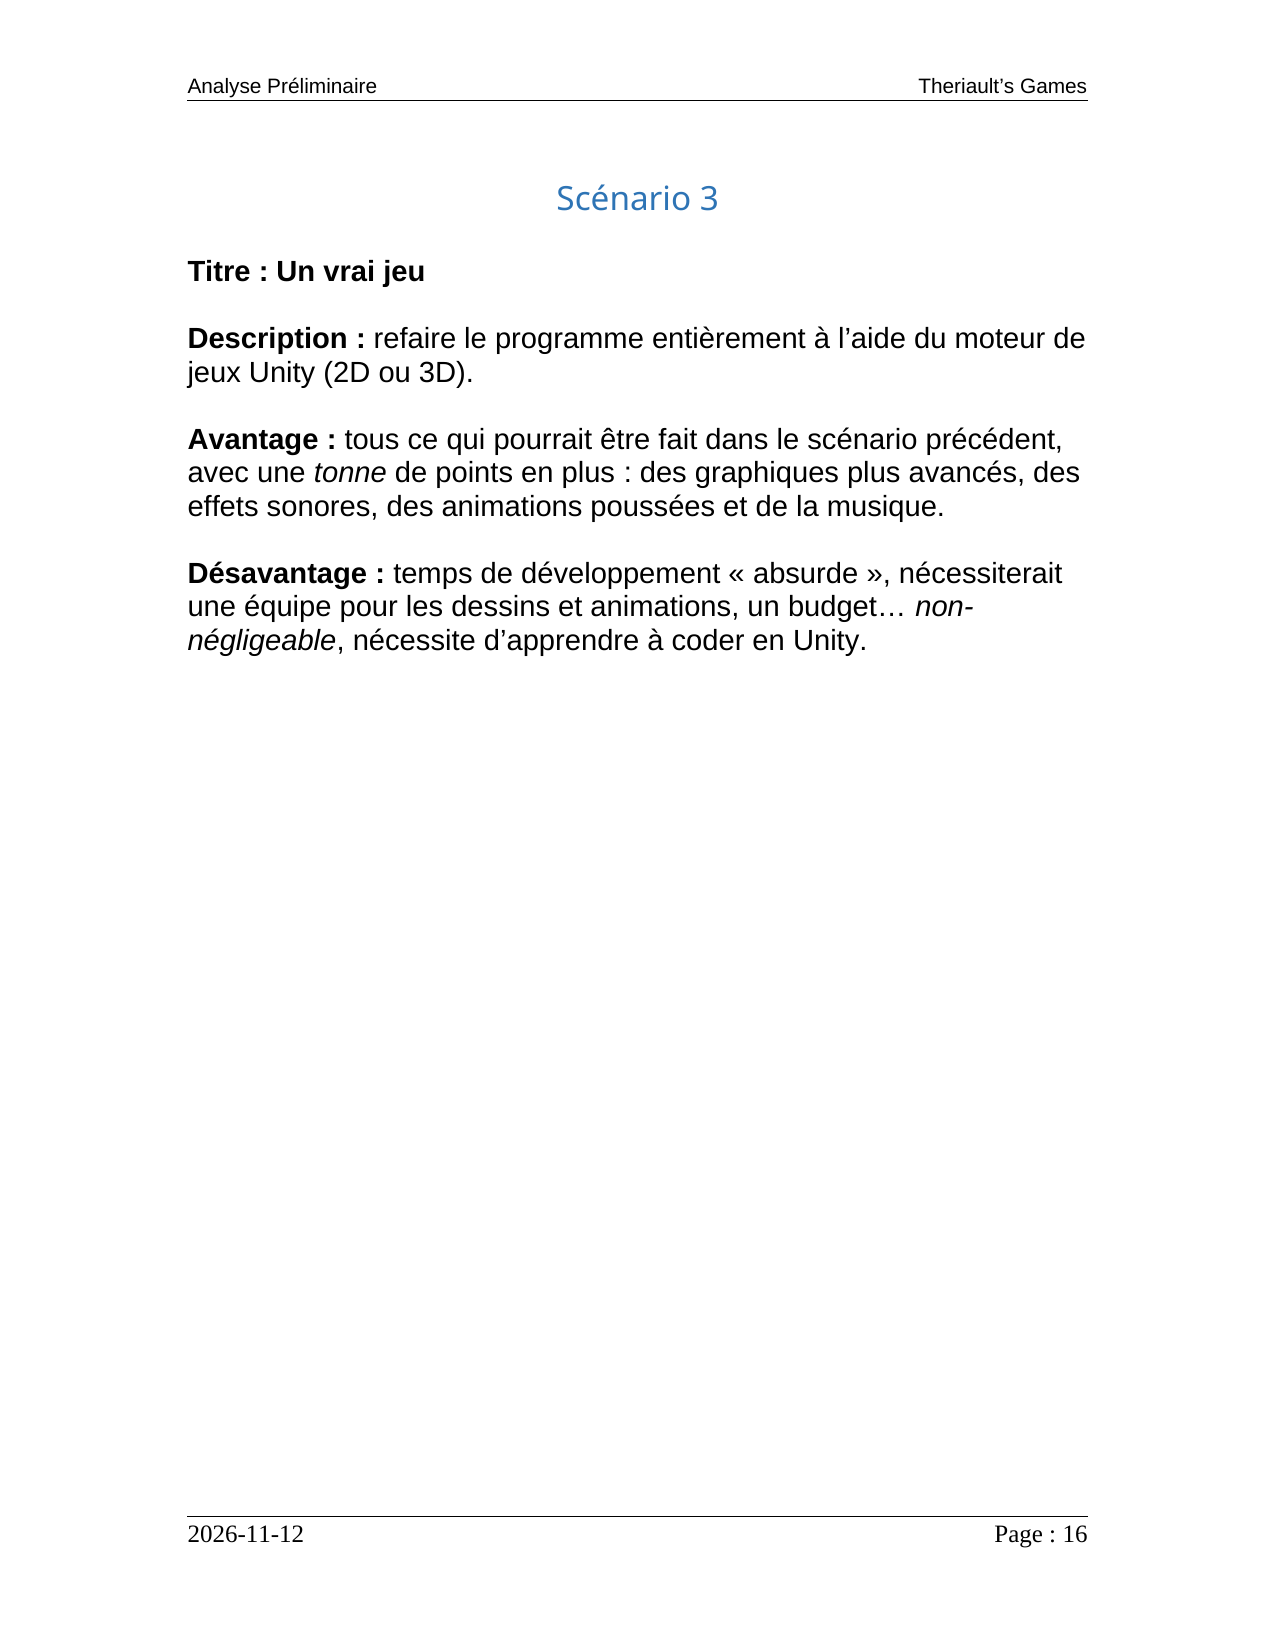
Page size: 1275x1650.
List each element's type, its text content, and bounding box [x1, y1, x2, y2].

subtitle Scénario 3 [187, 175, 1088, 220]
text Titre : Un vrai jeu [187, 254, 1088, 287]
text Désavantage : temps de développement « absurde », nécessiterait une équipe pour les dessins et animations, un budget… non-négligeable, nécessite d’apprendre à coder en Unity. [187, 556, 1088, 656]
text Avantage : tous ce qui pourrait être fait dans le scénario précédent, avec une tonne de points en plus : des graphiques plus avancés, des effets sonores, des animations poussées et de la musique. [187, 422, 1088, 522]
text Description : refaire le programme entièrement à l’aide du moteur de jeux Unity (2D ou 3D). [187, 321, 1088, 388]
